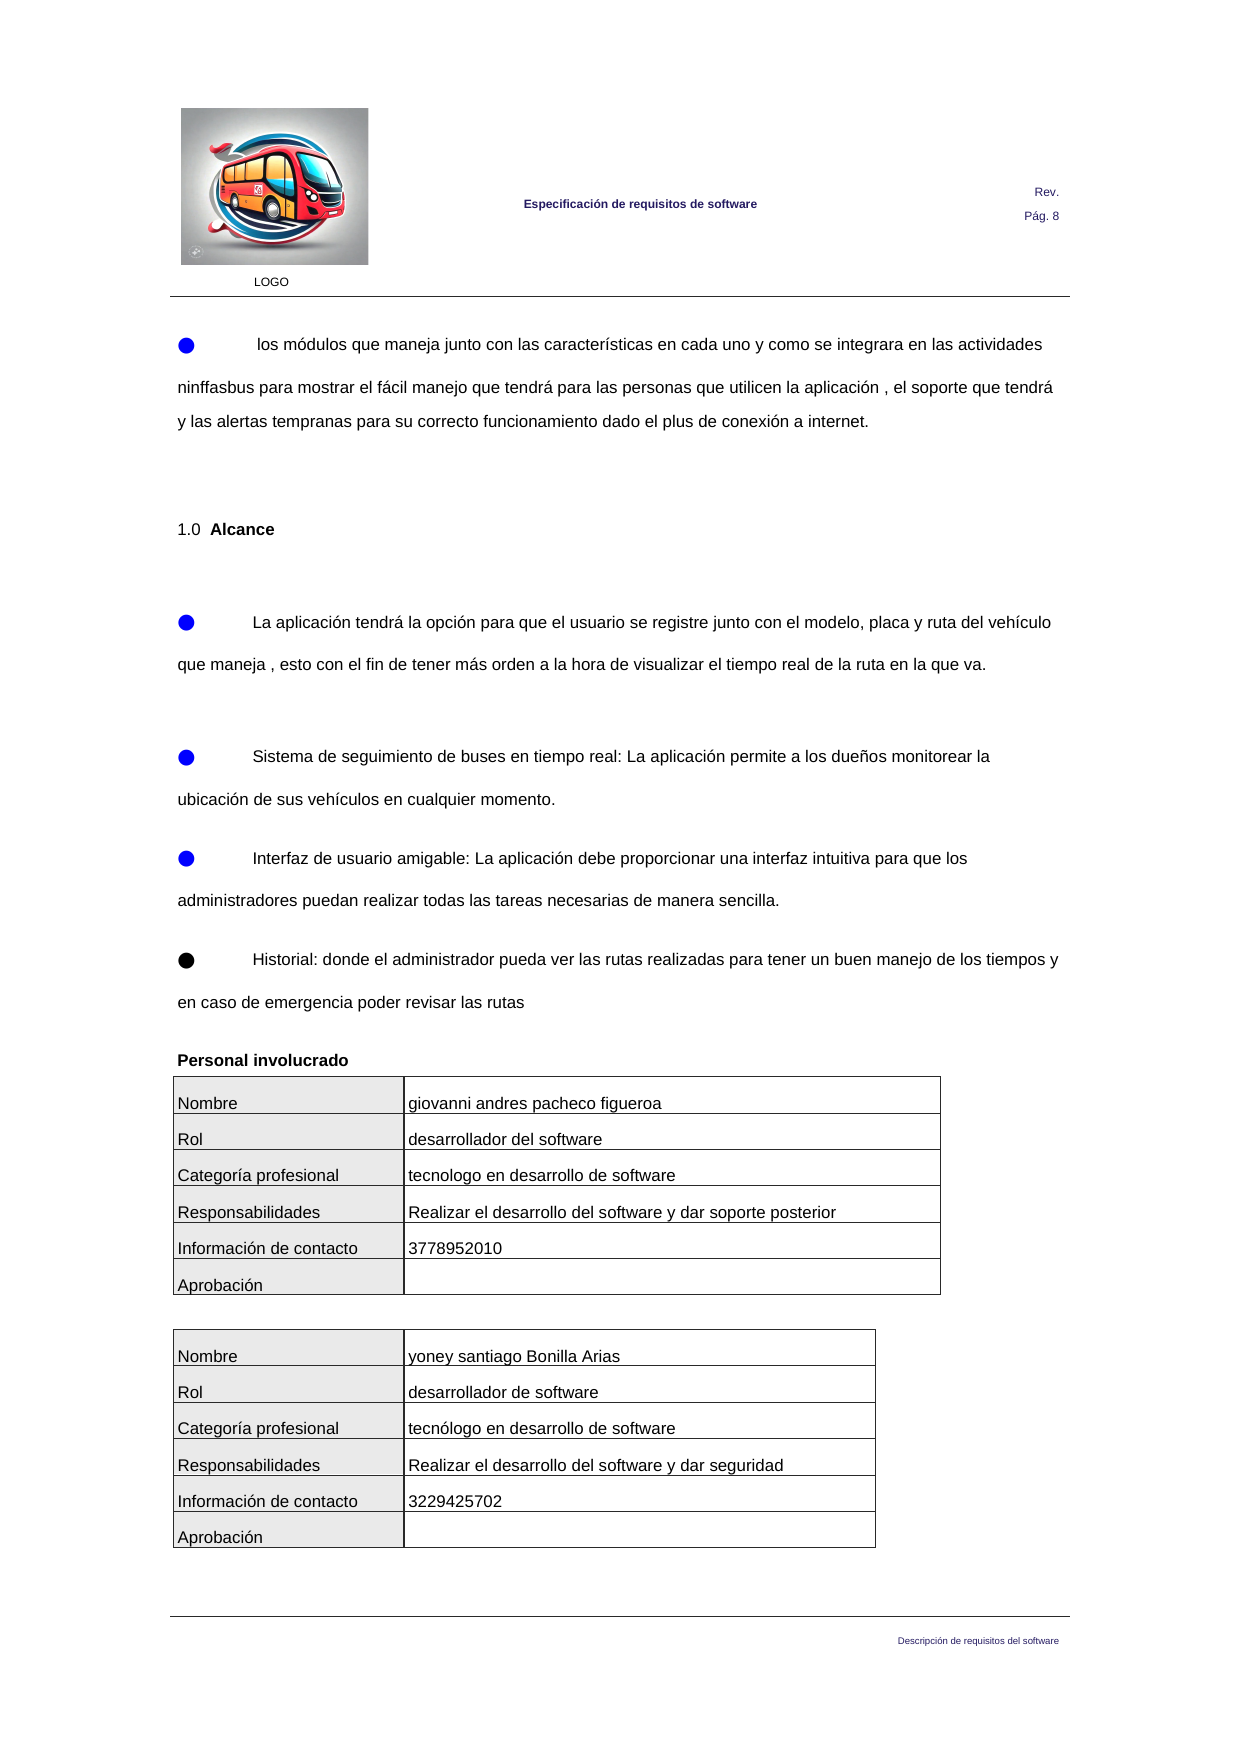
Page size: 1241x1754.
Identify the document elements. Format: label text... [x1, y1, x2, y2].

table_cell Información de contacto [174, 1223, 403, 1258]
table_header Nombre [174, 1077, 403, 1113]
list La aplicación tendrá la opción para que el usuario se registre junto con el modelo, placa y ruta del vehículo que maneja , esto con el fin de tener más orden a la hora de visualizar el tiempo real de la ruta en la que va. [177, 598, 1063, 708]
table_cell 3229425702 [405, 1476, 875, 1511]
list los módulos que maneja junto con las características en cada uno y como se integrara en las actividades ninffasbus para mostrar el fácil manejo que tendrá para las personas que utilicen la aplicación , el soporte que tendrá y las alertas tempranas para su correcto funcionamiento dado el plus de conexión a internet. [177, 321, 1063, 431]
table_cell Responsabilidades [174, 1186, 403, 1222]
table_cell Información de contacto [174, 1476, 403, 1511]
list Historial: donde el administrador pueda ver las rutas realizadas para tener un buen manejo de los tiempos y en caso de emergencia poder revisar las rutas [177, 935, 1063, 1011]
table_cell desarrollador de software [405, 1366, 875, 1402]
table_cell Categoría profesional [174, 1150, 403, 1185]
picture [181, 108, 369, 265]
table_cell Categoría profesional [174, 1403, 403, 1438]
table_cell [405, 1512, 875, 1547]
table_cell Aprobación [174, 1512, 403, 1547]
list Interfaz de usuario amigable: La aplicación debe proporcionar una interfaz intuitiva para que los administradores puedan realizar todas las tareas necesarias de manera sencilla. [177, 834, 1063, 910]
table_header yoney santiago Bonilla Arias [405, 1330, 875, 1365]
table_cell 3778952010 [405, 1223, 940, 1258]
table_cell Aprobación [174, 1259, 403, 1294]
table_cell Realizar el desarrollo del software y dar seguridad [405, 1439, 875, 1474]
table_cell tecnologo en desarrollo de software [405, 1150, 940, 1185]
text 1.0 Alcance [177, 506, 1063, 539]
table_header Nombre [174, 1330, 403, 1365]
table_cell desarrollador del software [405, 1114, 940, 1149]
table_cell tecnólogo en desarrollo de software [405, 1403, 875, 1438]
text Personal involucrado [177, 1036, 1063, 1070]
table_cell Responsabilidades [174, 1439, 403, 1474]
table_cell Rol [174, 1114, 403, 1149]
list Sistema de seguimiento de buses en tiempo real: La aplicación permite a los dueños monitorear la ubicación de sus vehículos en cualquier momento. [177, 733, 1063, 809]
table_cell [405, 1259, 940, 1294]
table_header giovanni andres pacheco figueroa [405, 1077, 940, 1113]
table_cell Realizar el desarrollo del software y dar soporte posterior [405, 1186, 940, 1222]
table_cell Rol [174, 1366, 403, 1402]
